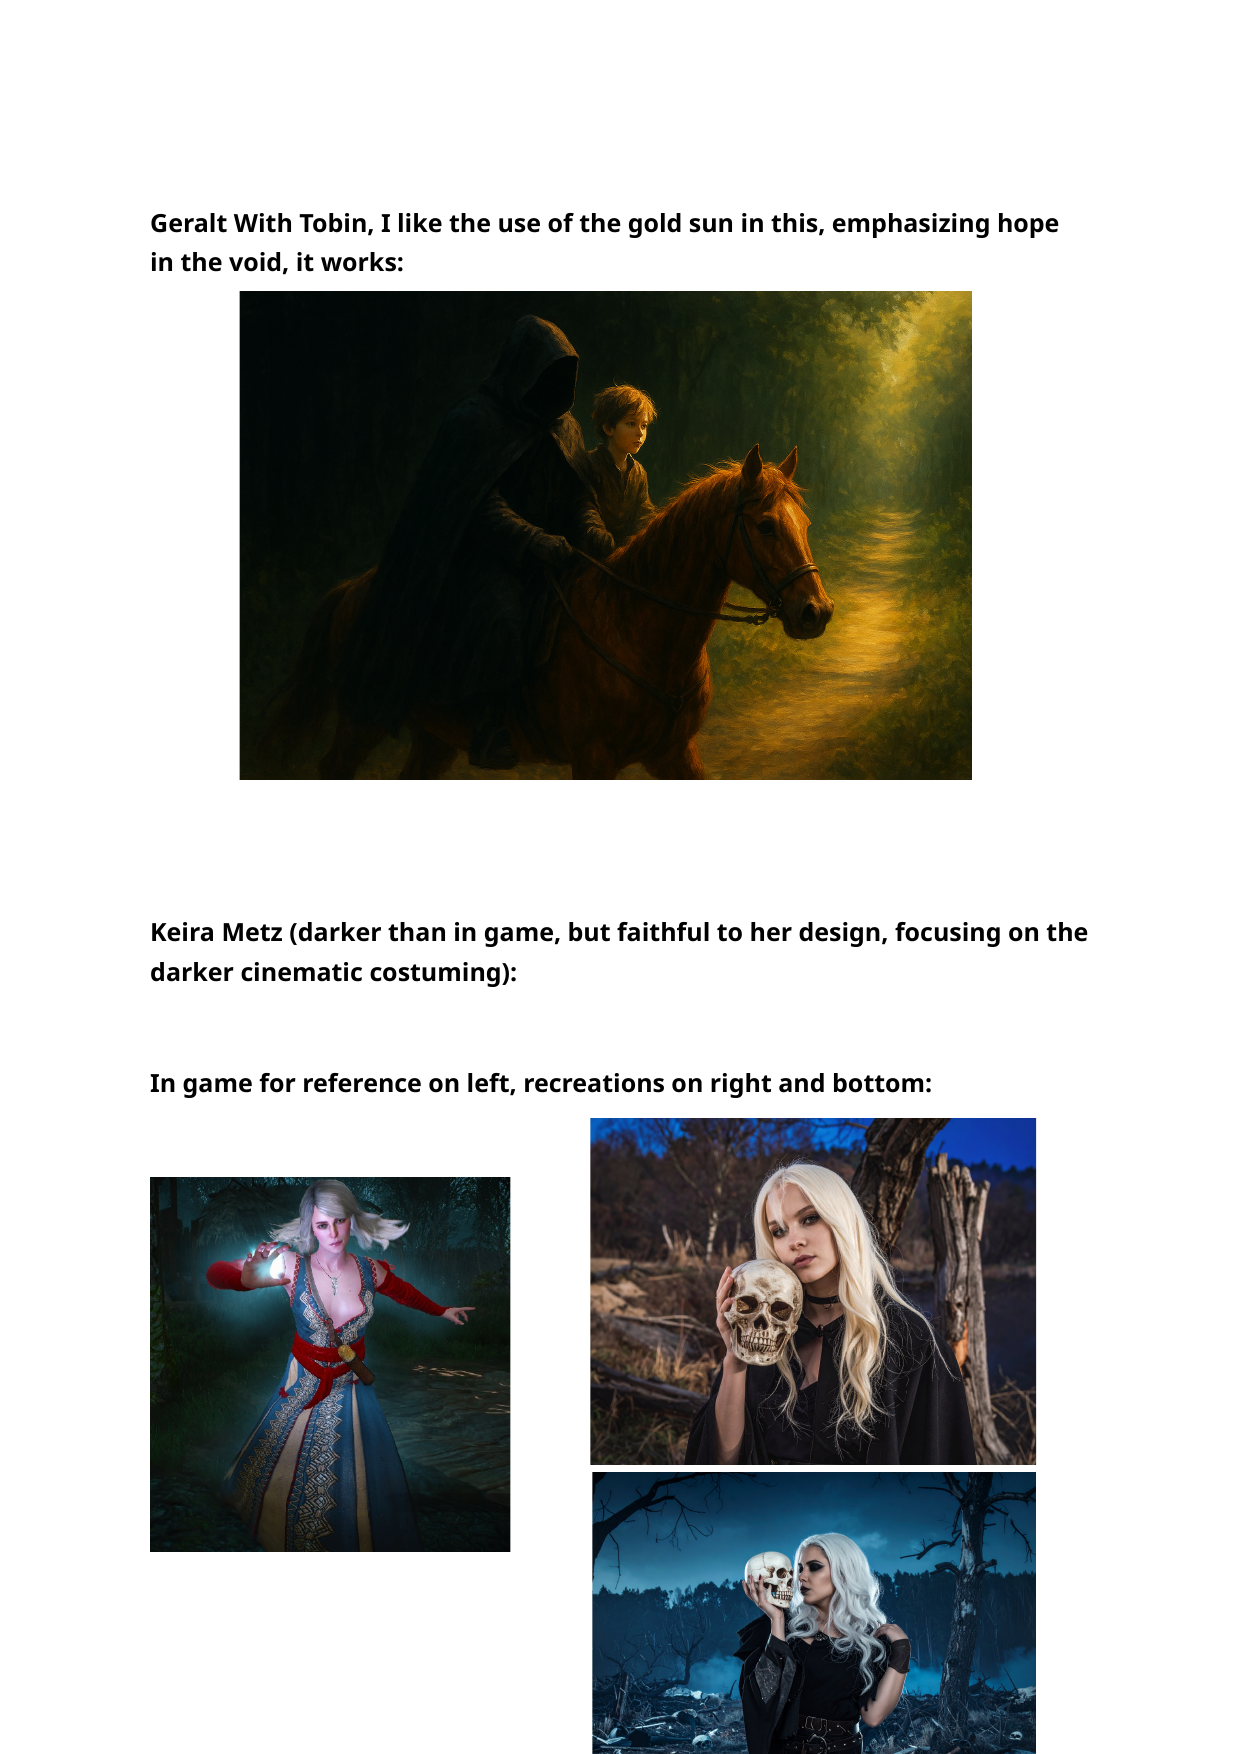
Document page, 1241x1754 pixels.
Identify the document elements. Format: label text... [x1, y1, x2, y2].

text In game for reference on left, recreations on right and bottom: [150, 1066, 1090, 1100]
text Geralt With Tobin, I like the use of the gold sun in this, emphasizing hope in the void, it works: [150, 206, 1090, 279]
picture [150, 1177, 511, 1552]
picture [239, 291, 972, 780]
picture [590, 1118, 1037, 1465]
picture [592, 1472, 1036, 1754]
text Keira Metz (darker than in game, but faithful to her design, focusing on the darker cinematic costuming): [150, 915, 1090, 988]
